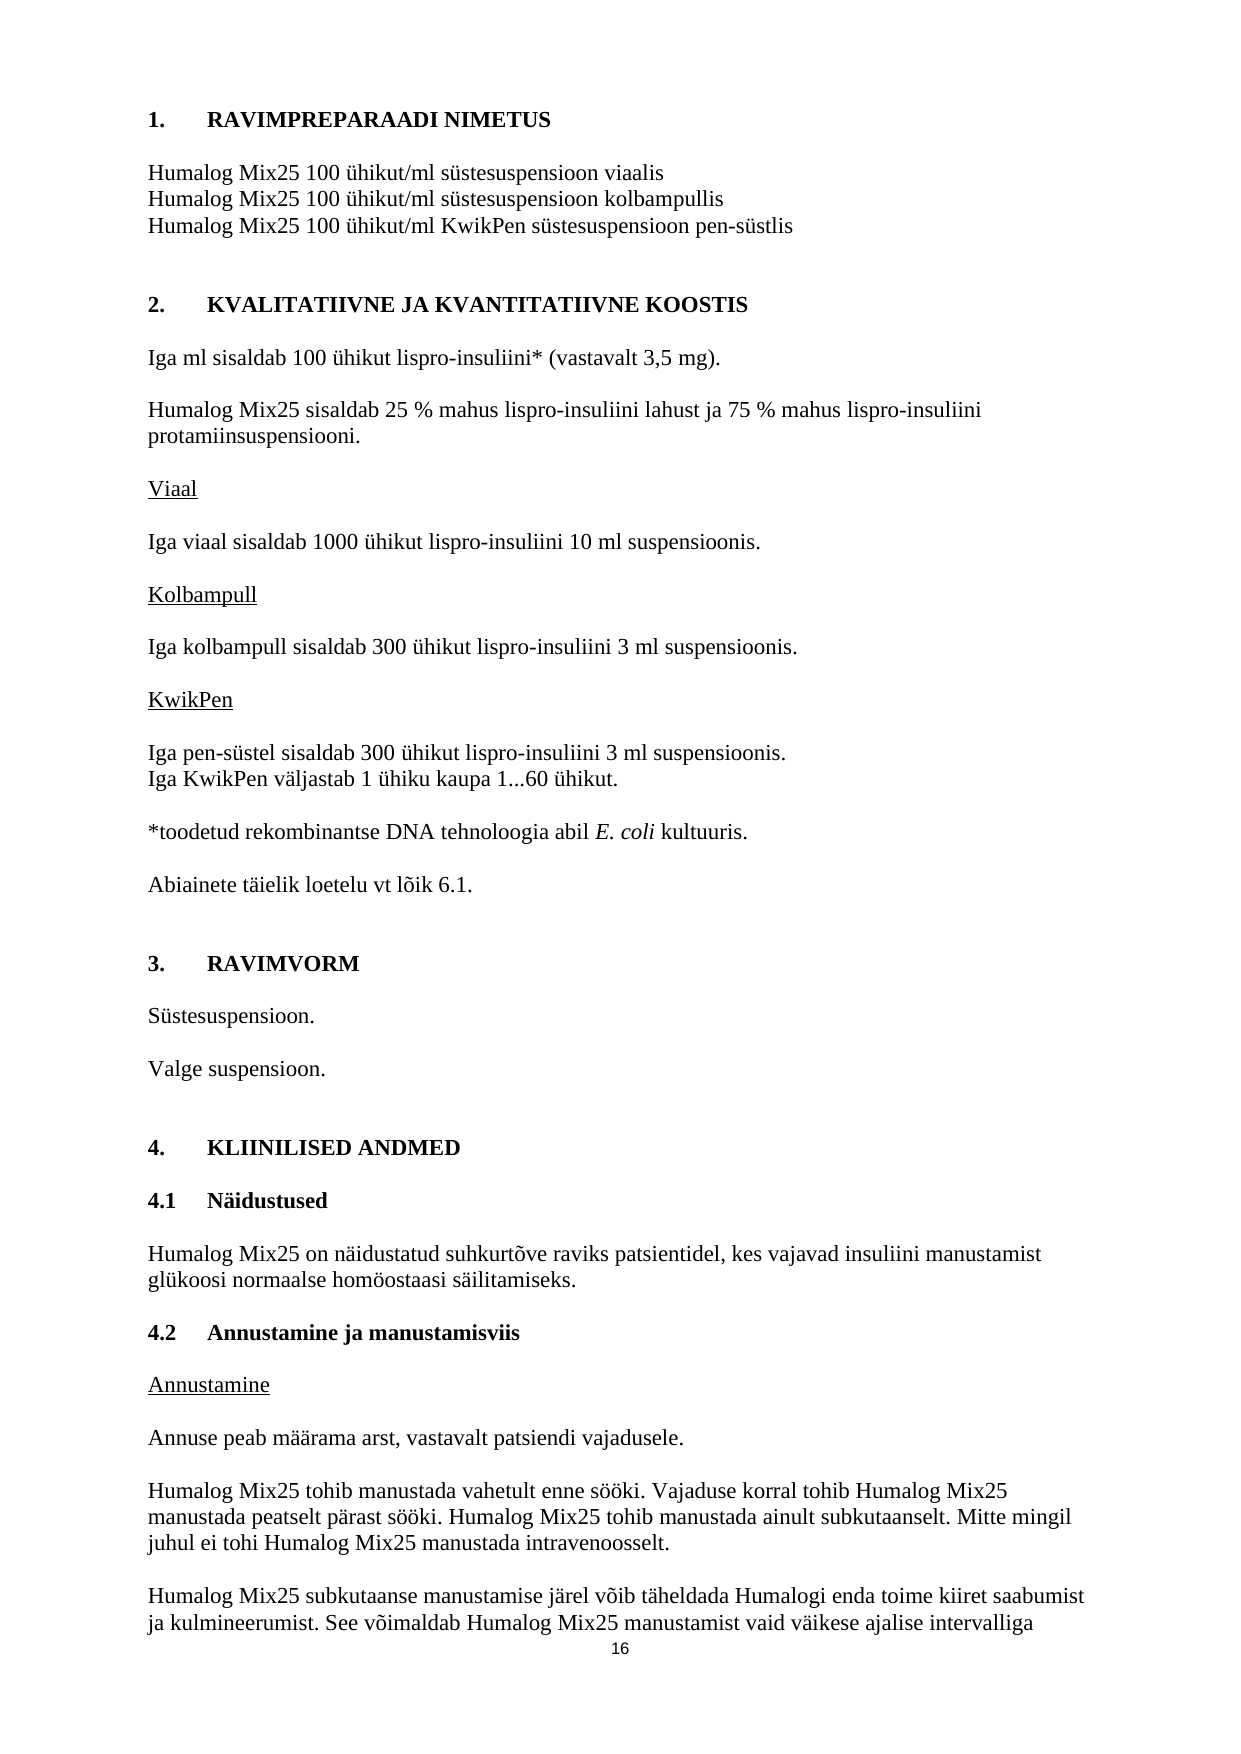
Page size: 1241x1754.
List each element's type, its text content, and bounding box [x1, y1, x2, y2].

text Iga kolbampull sisaldab 300 ühikut lispro-insuliini 3 ml suspensioonis. [148, 633, 1092, 660]
text Humalog Mix25 tohib manustada vahetult enne sööki. Vajaduse korral tohib Humalog Mix25 manustada peatselt pärast sööki. Humalog Mix25 tohib manustada ainult subkutaanselt. Mitte mingil juhul ei tohi Humalog Mix25 manustada intravenoosselt. [148, 1477, 1092, 1556]
text *toodetud rekombinantse DNA tehnoloogia abil E. coli kultuuris. [148, 818, 1092, 844]
text 4.1 Näidustused [148, 1187, 1092, 1213]
text 3. RAVIMVORM [148, 950, 1092, 976]
text Viaal [148, 475, 1092, 502]
text Annustamine [148, 1371, 1092, 1398]
text Iga viaal sisaldab 1000 ühikut lispro-insuliini 10 ml suspensioonis. [148, 528, 1092, 554]
text Süstesuspensioon. [148, 1002, 1092, 1029]
text Humalog Mix25 sisaldab 25 % mahus lispro-insuliini lahust ja 75 % mahus lispro-insuliini protamiinsuspensiooni. [148, 396, 1092, 449]
text Annuse peab määrama arst, vastavalt patsiendi vajadusele. [148, 1424, 1092, 1450]
text 2. KVALITATIIVNE JA KVANTITATIIVNE KOOSTIS [148, 291, 1092, 317]
text Kolbampull [148, 581, 1092, 607]
text Humalog Mix25 100 ühikut/ml KwikPen süstesuspensioon pen-süstlis [148, 212, 1092, 238]
text Iga pen-süstel sisaldab 300 ühikut lispro-insuliini 3 ml suspensioonis. [148, 739, 1092, 765]
text 1. RAVIMPREPARAADI NIMETUS [148, 106, 1092, 133]
text KwikPen [148, 686, 1092, 712]
text Humalog Mix25 on näidustatud suhkurtõve raviks patsientidel, kes vajavad insuliini manustamist glükoosi normaalse homöostaasi säilitamiseks. [148, 1239, 1092, 1292]
text Humalog Mix25 100 ühikut/ml süstesuspensioon viaalis [148, 159, 1092, 185]
text Iga KwikPen väljastab 1 ühiku kaupa 1...60 ühikut. [148, 765, 1092, 792]
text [148, 1582, 1092, 1635]
text Abiainete täielik loetelu vt lõik 6.1. [148, 871, 1092, 897]
text Iga ml sisaldab 100 ühikut lispro-insuliini* (vastavalt 3,5 mg). [148, 343, 1092, 370]
text 4. KLIINILISED ANDMED [148, 1134, 1092, 1161]
text 4.2 Annustamine ja manustamisviis [148, 1319, 1092, 1345]
text Valge suspensioon. [148, 1055, 1092, 1081]
text Humalog Mix25 100 ühikut/ml süstesuspensioon kolbampullis [148, 185, 1092, 212]
